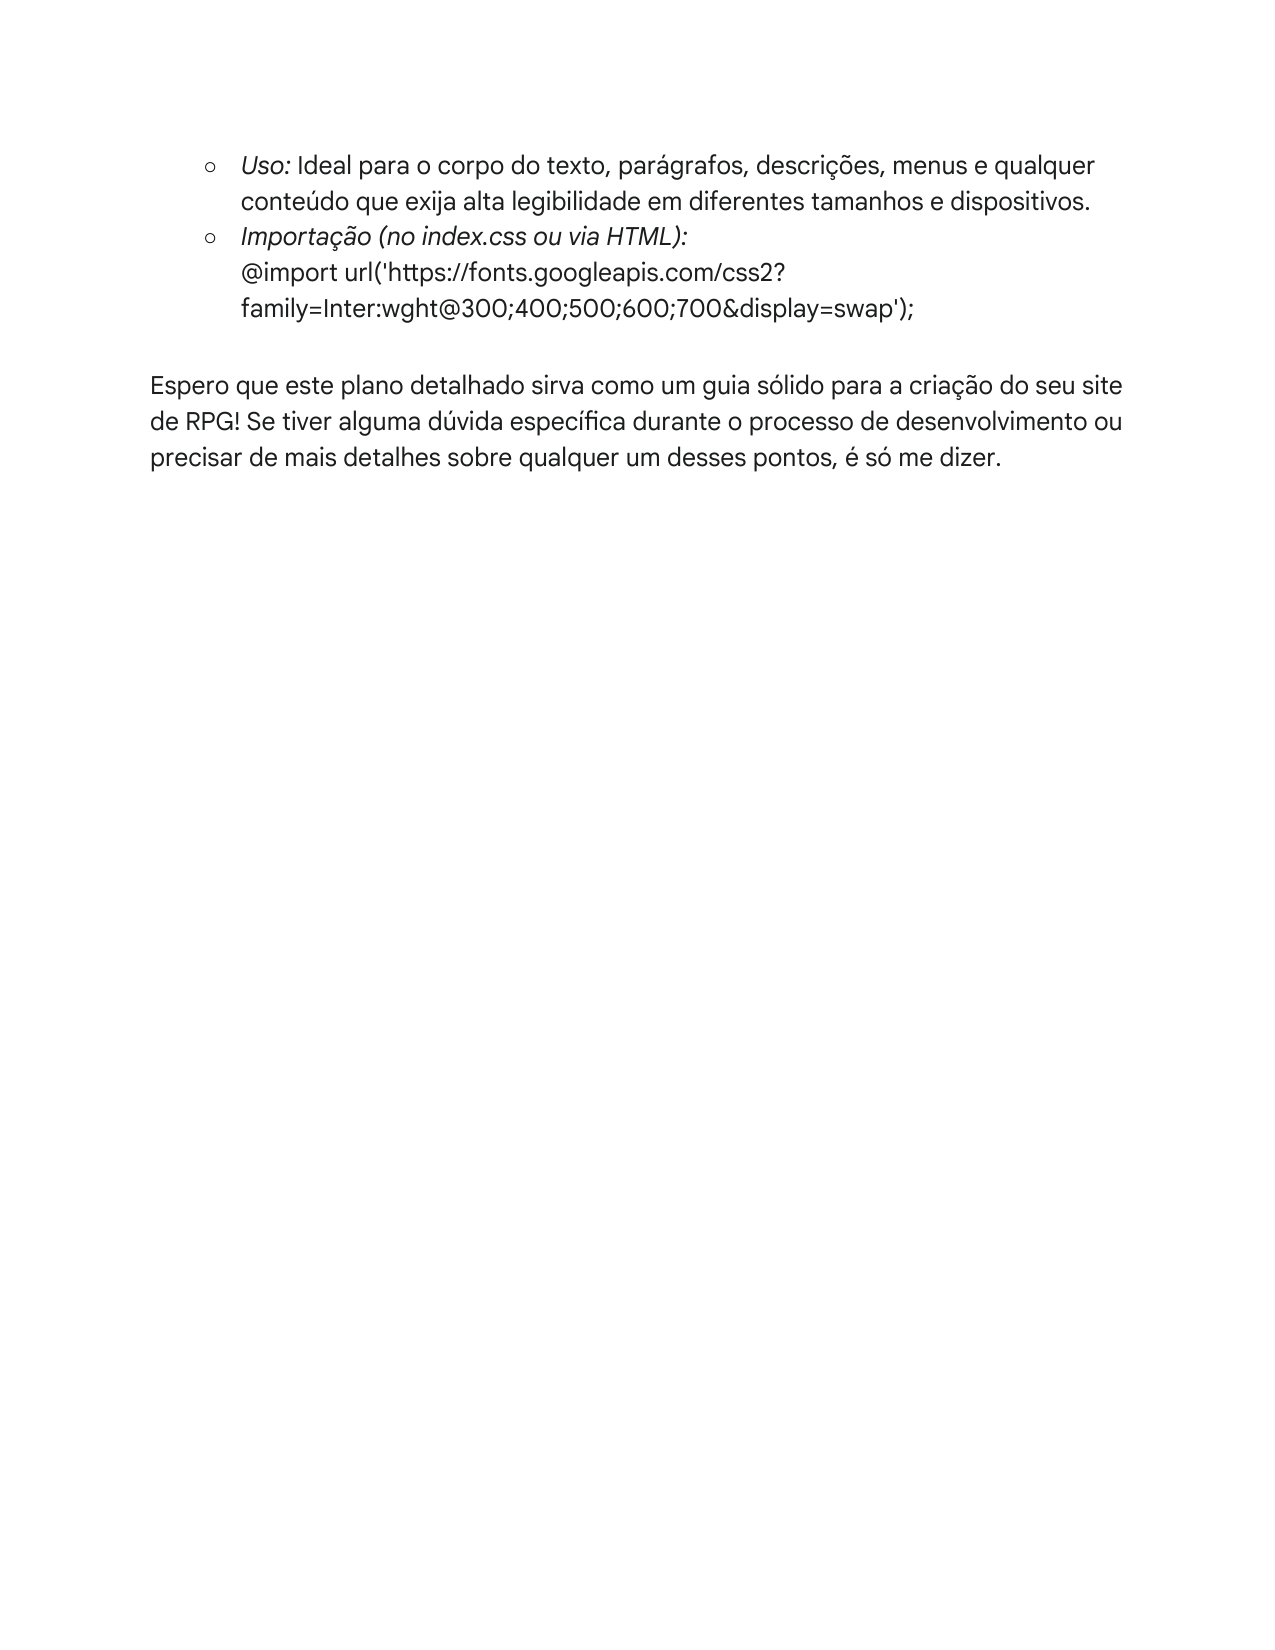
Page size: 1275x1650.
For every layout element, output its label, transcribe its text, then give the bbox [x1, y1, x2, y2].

list Uso: Ideal para o corpo do texto, parágrafos, descrições, menus e qualquer conteúdo que exija alta legibilidade em diferentes tamanhos e dispositivos. [203, 150, 1125, 217]
list Importação (no index.css ou via HTML): @import url('https://fonts.googleapis.com/css2?family=Inter:wght@300;400;500;600;700&display=swap'); [203, 221, 1125, 354]
text Espero que este plano detalhado sirva como um guia sólido para a criação do seu site de RPG! Se tiver alguma dúvida específica durante o processo de desenvolvimento ou precisar de mais detalhes sobre qualquer um desses pontos, é só me dizer. [150, 370, 1125, 473]
